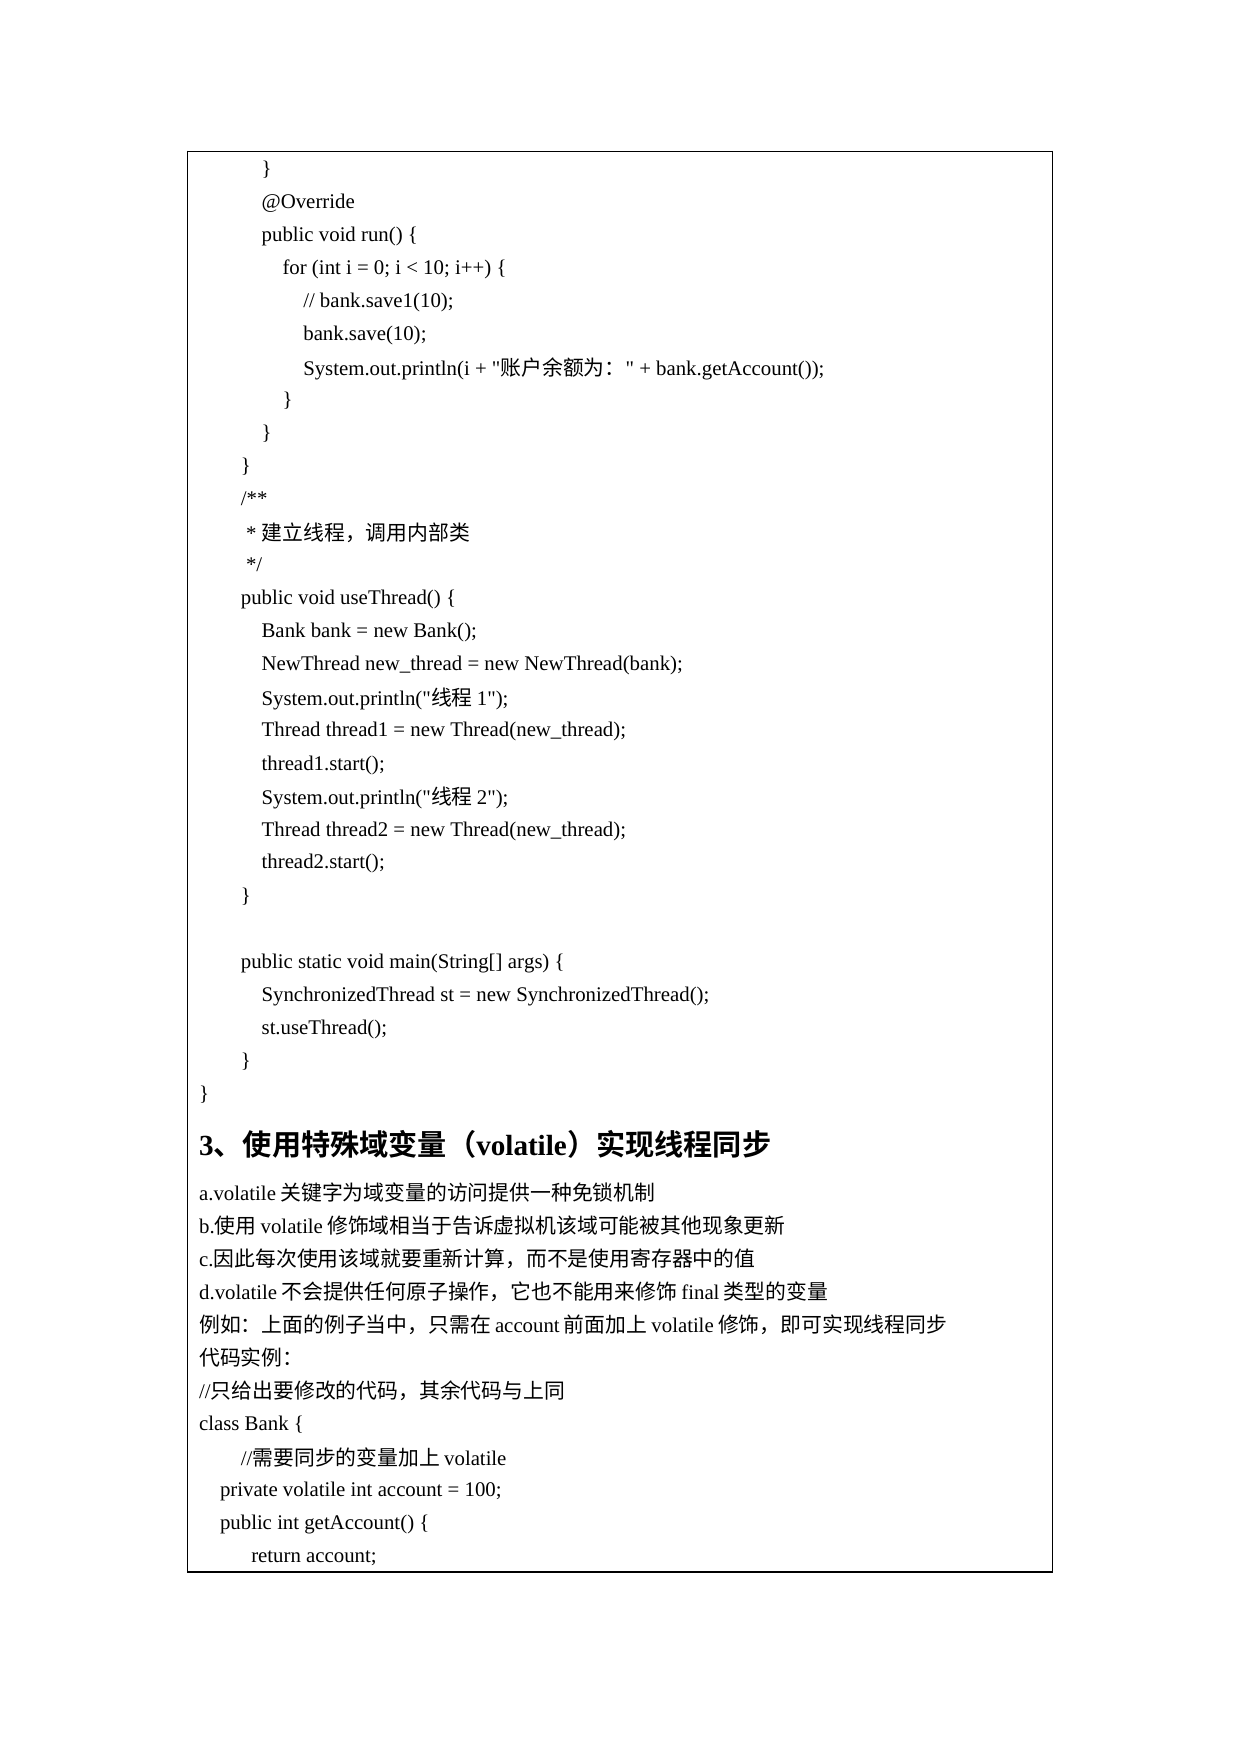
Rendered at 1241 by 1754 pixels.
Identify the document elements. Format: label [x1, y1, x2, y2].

table_header [188, 152, 1052, 1571]
